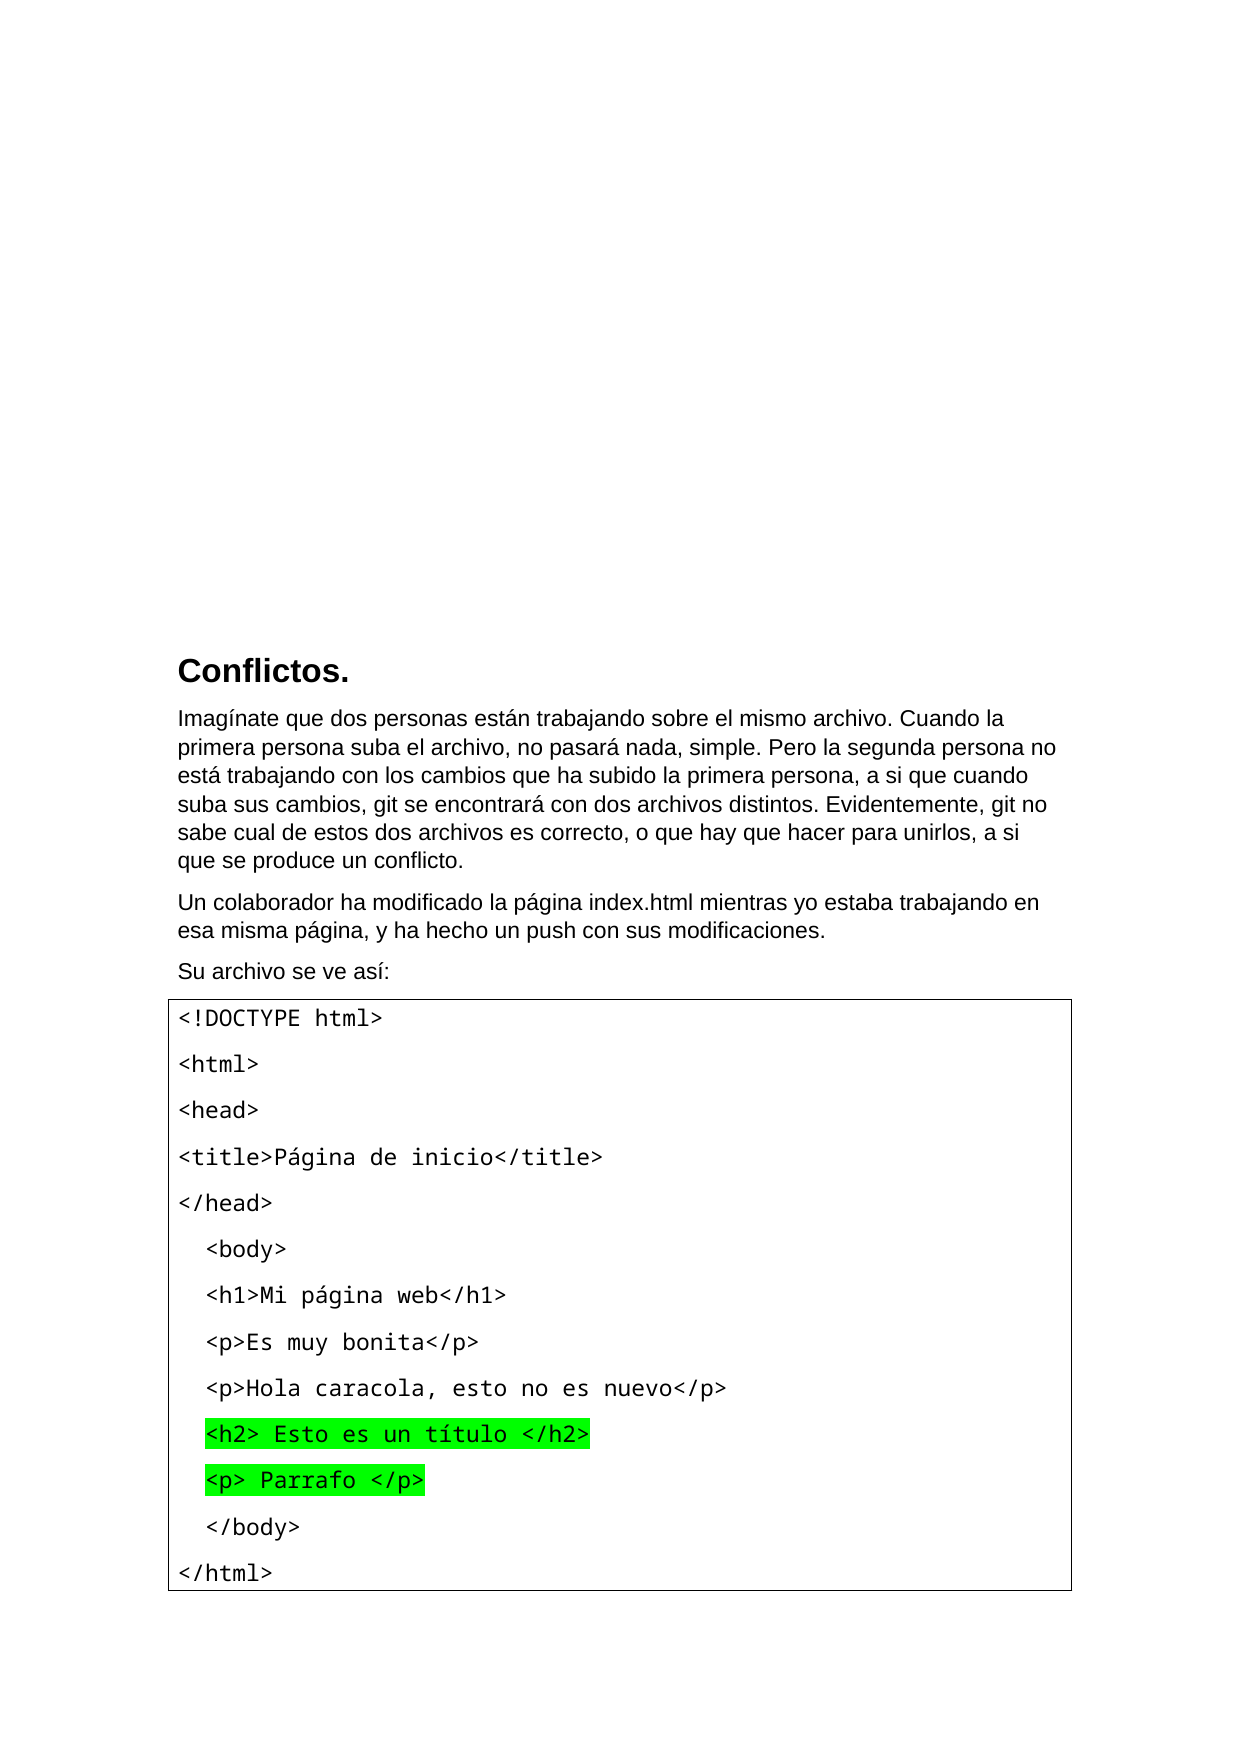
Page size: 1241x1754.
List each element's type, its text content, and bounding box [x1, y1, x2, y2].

subtitle Conflictos. [177, 651, 1063, 690]
text <!DOCTYPE html> [169, 1000, 1071, 1033]
text <h1>Mi página web</h1> [169, 1276, 1071, 1311]
text <head> [169, 1091, 1071, 1126]
text </body> [169, 1507, 1071, 1542]
text Imagínate que dos personas están trabajando sobre el mismo archivo. Cuando la primera persona suba el archivo, no pasará nada, simple. Pero la segunda persona no está trabajando con los cambios que ha subido la primera persona, a si que cuando suba sus cambios, git se encontrará con dos archivos distintos. Evidentemente, git no sabe cual de estos dos archivos es correcto, o que hay que hacer para unirlos, a si que se produce un conflicto. [177, 705, 1063, 874]
text Un colaborador ha modificado la página index.html mientras yo estaba trabajando en esa misma página, y ha hecho un push con sus modificaciones. [177, 888, 1063, 943]
text <body> [169, 1230, 1071, 1264]
text </head> [169, 1184, 1071, 1218]
text <p>Hola caracola, esto no es nuevo</p> [169, 1369, 1071, 1403]
text <p>Es muy bonita</p> [169, 1322, 1071, 1357]
text <p> Parrafo </p> [169, 1461, 1071, 1496]
text <title>Página de inicio</title> [169, 1137, 1071, 1172]
text <h2> Esto es un título </h2> [169, 1415, 1071, 1449]
text <html> [169, 1045, 1071, 1079]
text </html> [169, 1554, 1071, 1590]
text Su archivo se ve así: [177, 958, 1063, 984]
